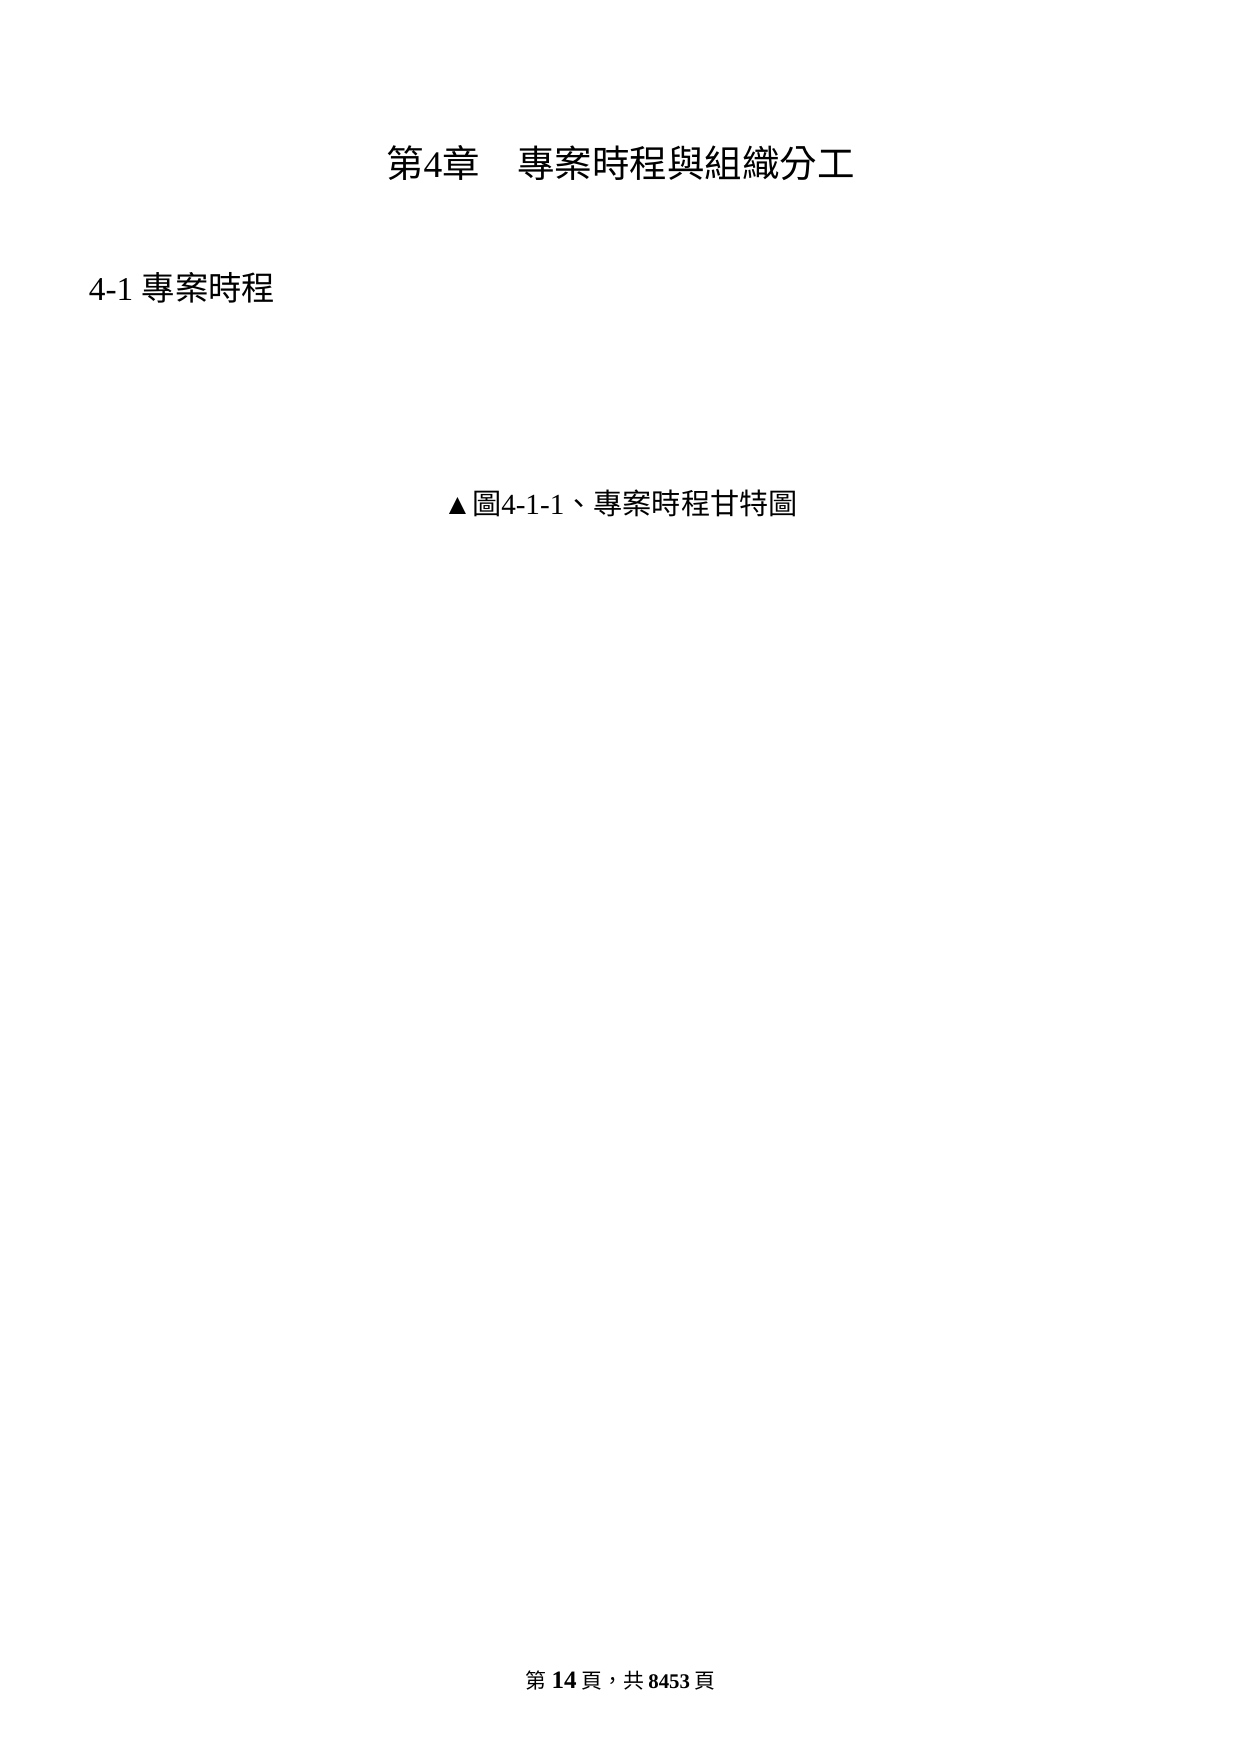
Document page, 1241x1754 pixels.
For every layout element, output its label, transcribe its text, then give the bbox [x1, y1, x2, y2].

subtitle 專案時程 [89, 247, 1152, 326]
subtitle 專案時程與組織分工 [89, 121, 1152, 201]
